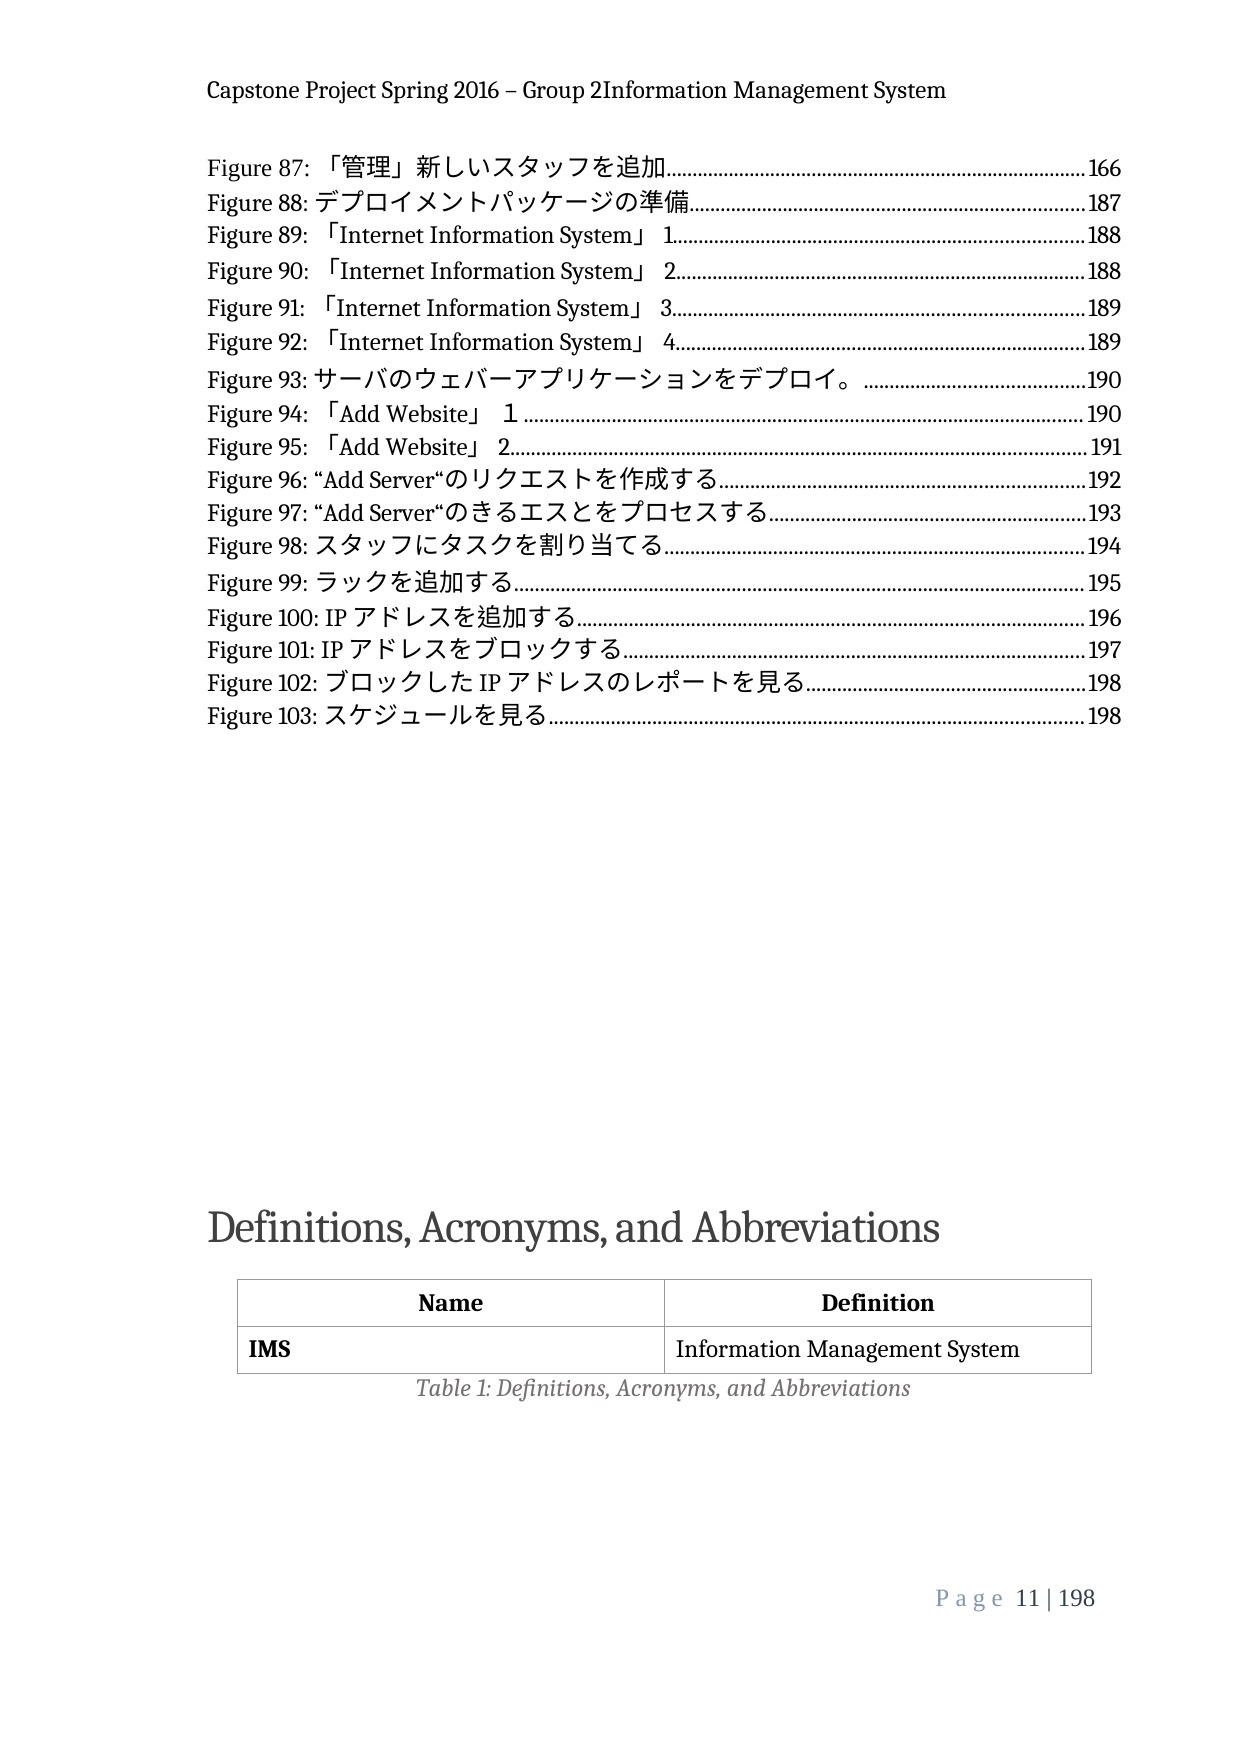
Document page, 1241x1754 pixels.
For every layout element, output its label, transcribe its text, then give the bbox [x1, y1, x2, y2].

text Figure 96: “Add Server“のリクエストを作成する 192 [207, 464, 1122, 494]
text Figure 99: ラックを追加する 195 [207, 563, 1122, 599]
table_cell IMS [238, 1327, 664, 1372]
table_header Definition [665, 1280, 1091, 1326]
text Figure 91: 「Internet Information System」 3 189 [207, 289, 1122, 323]
title Definitions, Acronyms, and Abbreviations [207, 1201, 1122, 1254]
text Figure 92: 「Internet Information System」 4 189 [207, 326, 1122, 357]
text Figure 98: スタッフにタスクを割り当てる 194 [207, 530, 1122, 560]
table_header Name [238, 1280, 664, 1326]
text Figure 95: 「Add Website」 2 191 [207, 431, 1122, 462]
text Figure 93: サーバのウェバーアプリケーションをデプロイ。 190 [207, 359, 1122, 395]
text Figure 88: デプロイメントパッケージの準備 187 [207, 187, 1122, 217]
text Figure 89: 「Internet Information System」 1 188 [207, 220, 1122, 250]
text Figure 101: IPアドレスをブロックする 197 [207, 635, 1122, 665]
text Figure 94: 「Add Website」 １ 190 [207, 398, 1122, 429]
text Table 1: Definitions, Acronyms, and Abbreviations [207, 1373, 1122, 1402]
table_cell Information Management System [665, 1327, 1091, 1372]
text Figure 90: 「Internet Information System」 2 188 [207, 253, 1122, 287]
text Figure 97: “Add Server“のきるエスとをプロセスする 193 [207, 497, 1122, 527]
text Figure 87: 「管理」新しいスタッフを追加 166 [207, 148, 1122, 184]
text Figure 103: スケジュールを見る 198 [207, 701, 1122, 731]
text Figure 102: ブロックしたIPアドレスのレポートを見る 198 [207, 668, 1122, 698]
text Figure 100: IPアドレスを追加する 196 [207, 602, 1122, 632]
